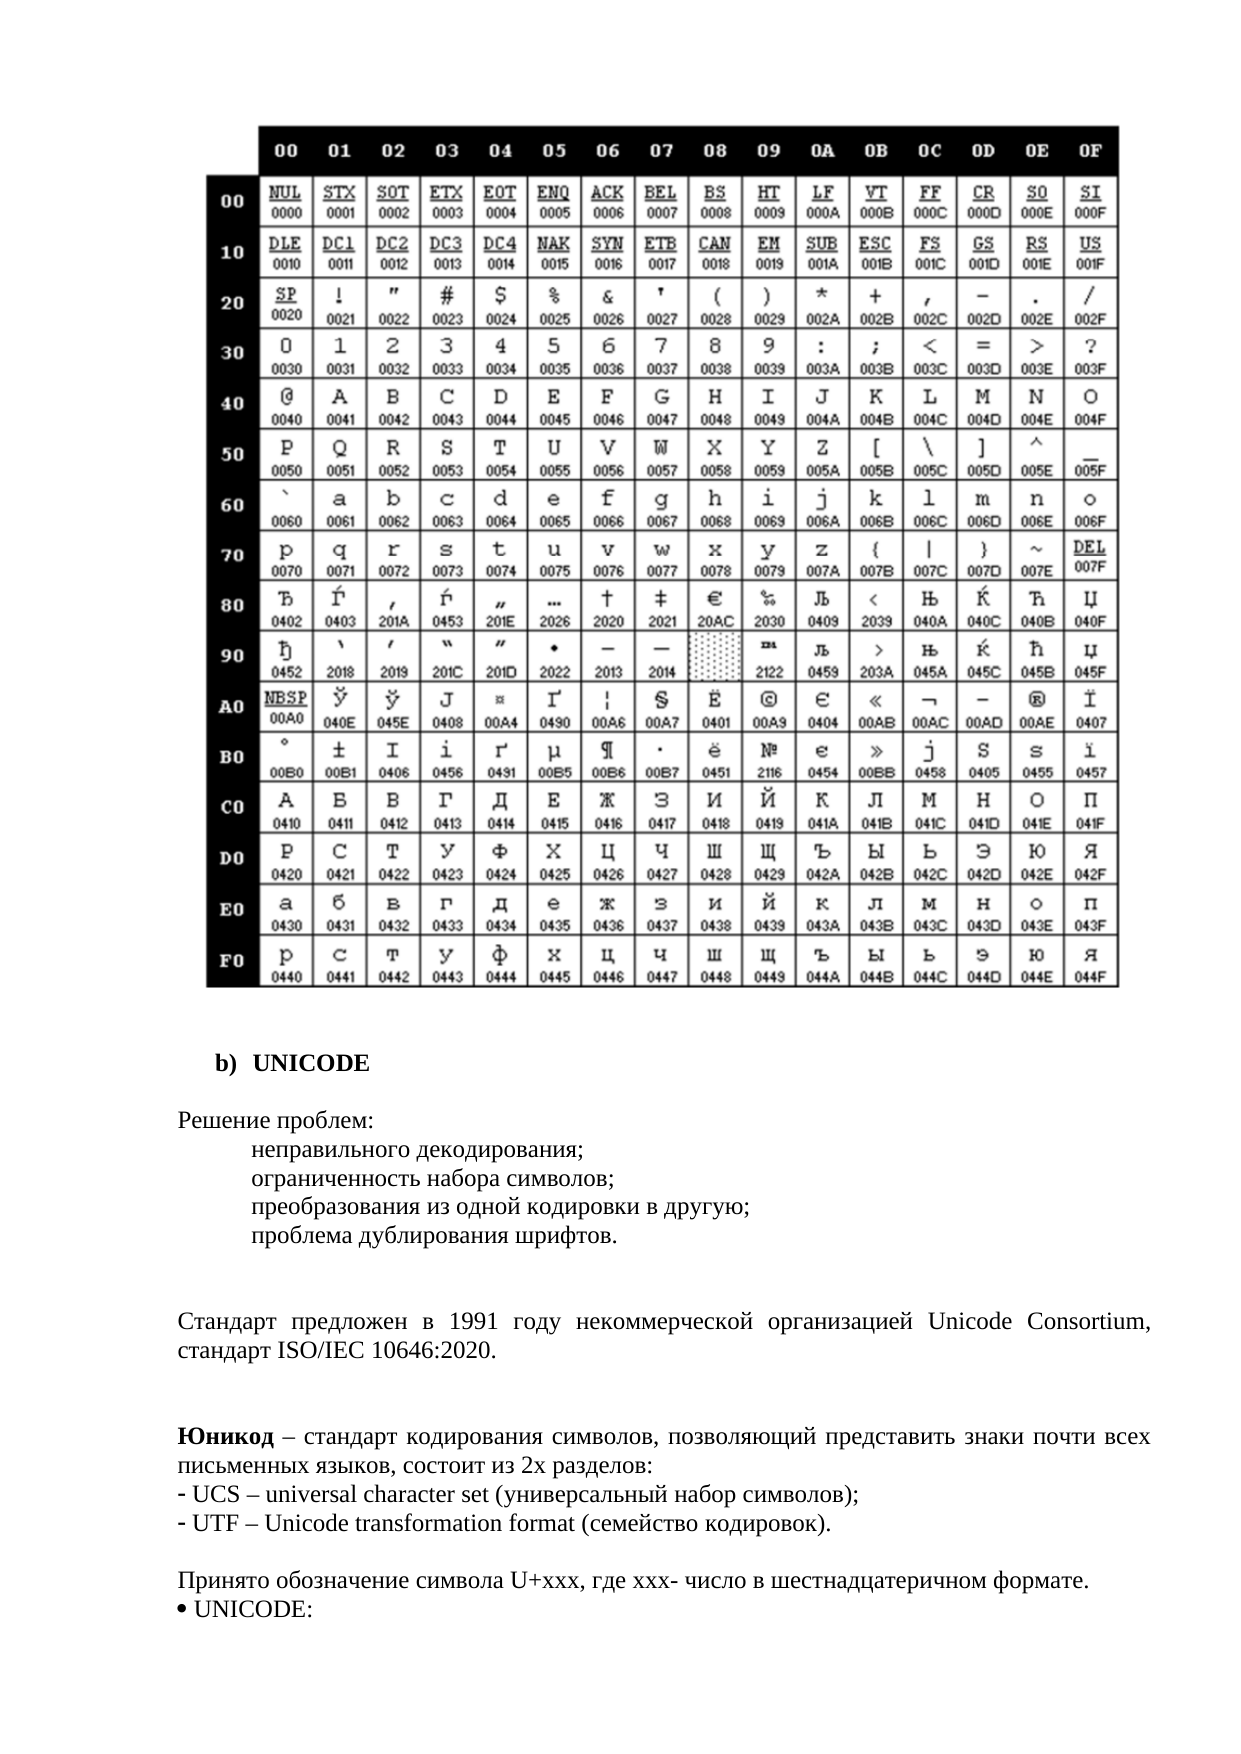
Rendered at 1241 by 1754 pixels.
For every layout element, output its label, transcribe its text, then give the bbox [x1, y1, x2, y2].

text Принято обозначение символа U+xxx, где xxx- число в шестнадцатеричном формате. [177, 1565, 1152, 1594]
text Стандарт предложен в 1991 году некоммерческой организацией Unicode Consortium, стандарт ISO/IEC 10646:2020. [177, 1306, 1152, 1364]
text UNICODE: [177, 1594, 1152, 1623]
list UNICODE [215, 1048, 1152, 1076]
text Решение проблем: [177, 1105, 1152, 1134]
text проблема дублирования шрифтов. [177, 1220, 1152, 1249]
picture [177, 118, 1151, 1019]
text преобразования из одной кодировки в другую; [177, 1191, 1152, 1220]
text Юникод – стандарт кодирования символов, позволяющий представить знаки почти всех письменных языков, состоит из 2х разделов: [177, 1421, 1152, 1479]
text ограниченность набора символов; [177, 1163, 1152, 1191]
text неправильного декодирования; [177, 1134, 1152, 1163]
text UTF – Unicode transformation format (семейство кодировок). [177, 1508, 1152, 1536]
text UCS – universal character set (универсальный набор символов); [177, 1479, 1152, 1508]
